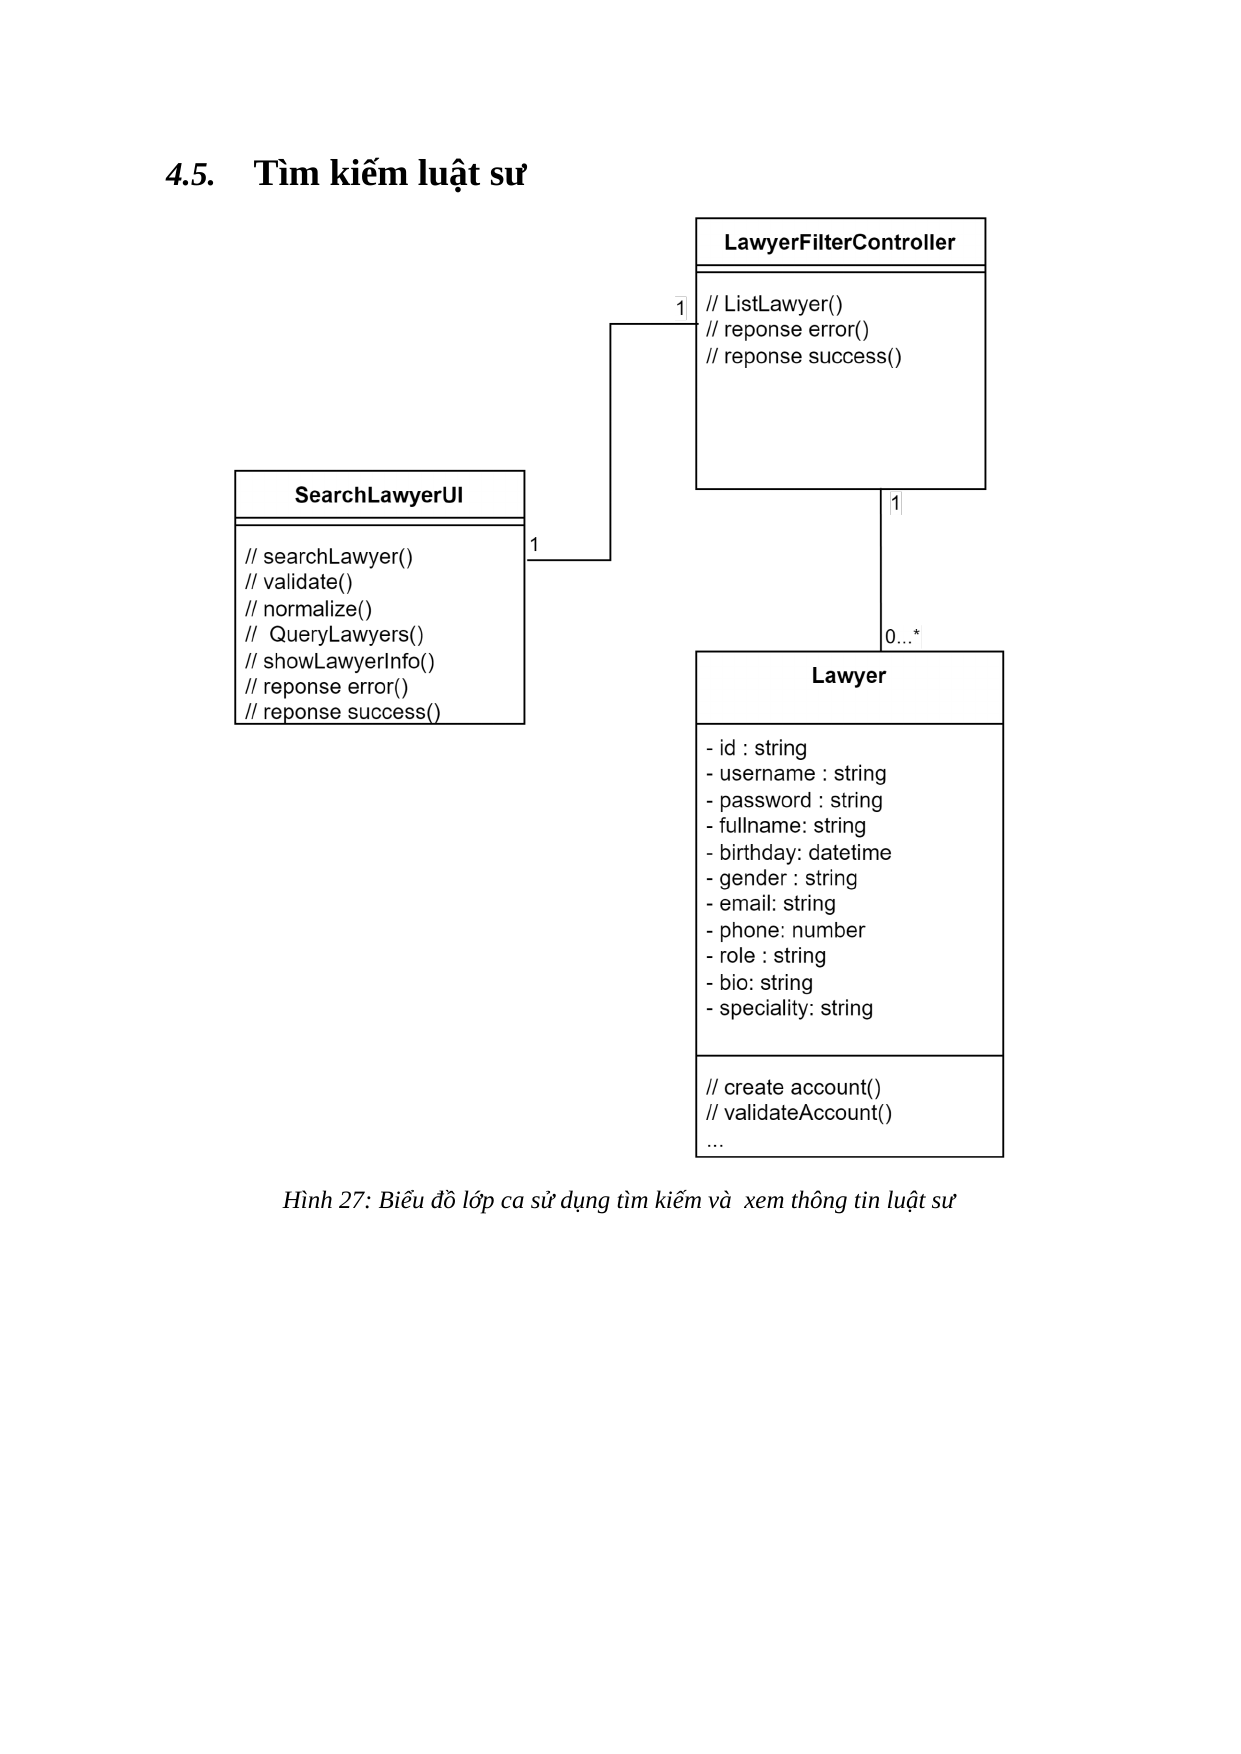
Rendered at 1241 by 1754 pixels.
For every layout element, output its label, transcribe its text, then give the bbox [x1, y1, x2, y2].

picture [216, 199, 1024, 1181]
subtitle Tìm kiếm luật sư [216, 150, 1090, 193]
text Hình 27: Biểu đồ lớp ca sử dụng tìm kiếm và xem thông tin luật sư [150, 1185, 1090, 1213]
